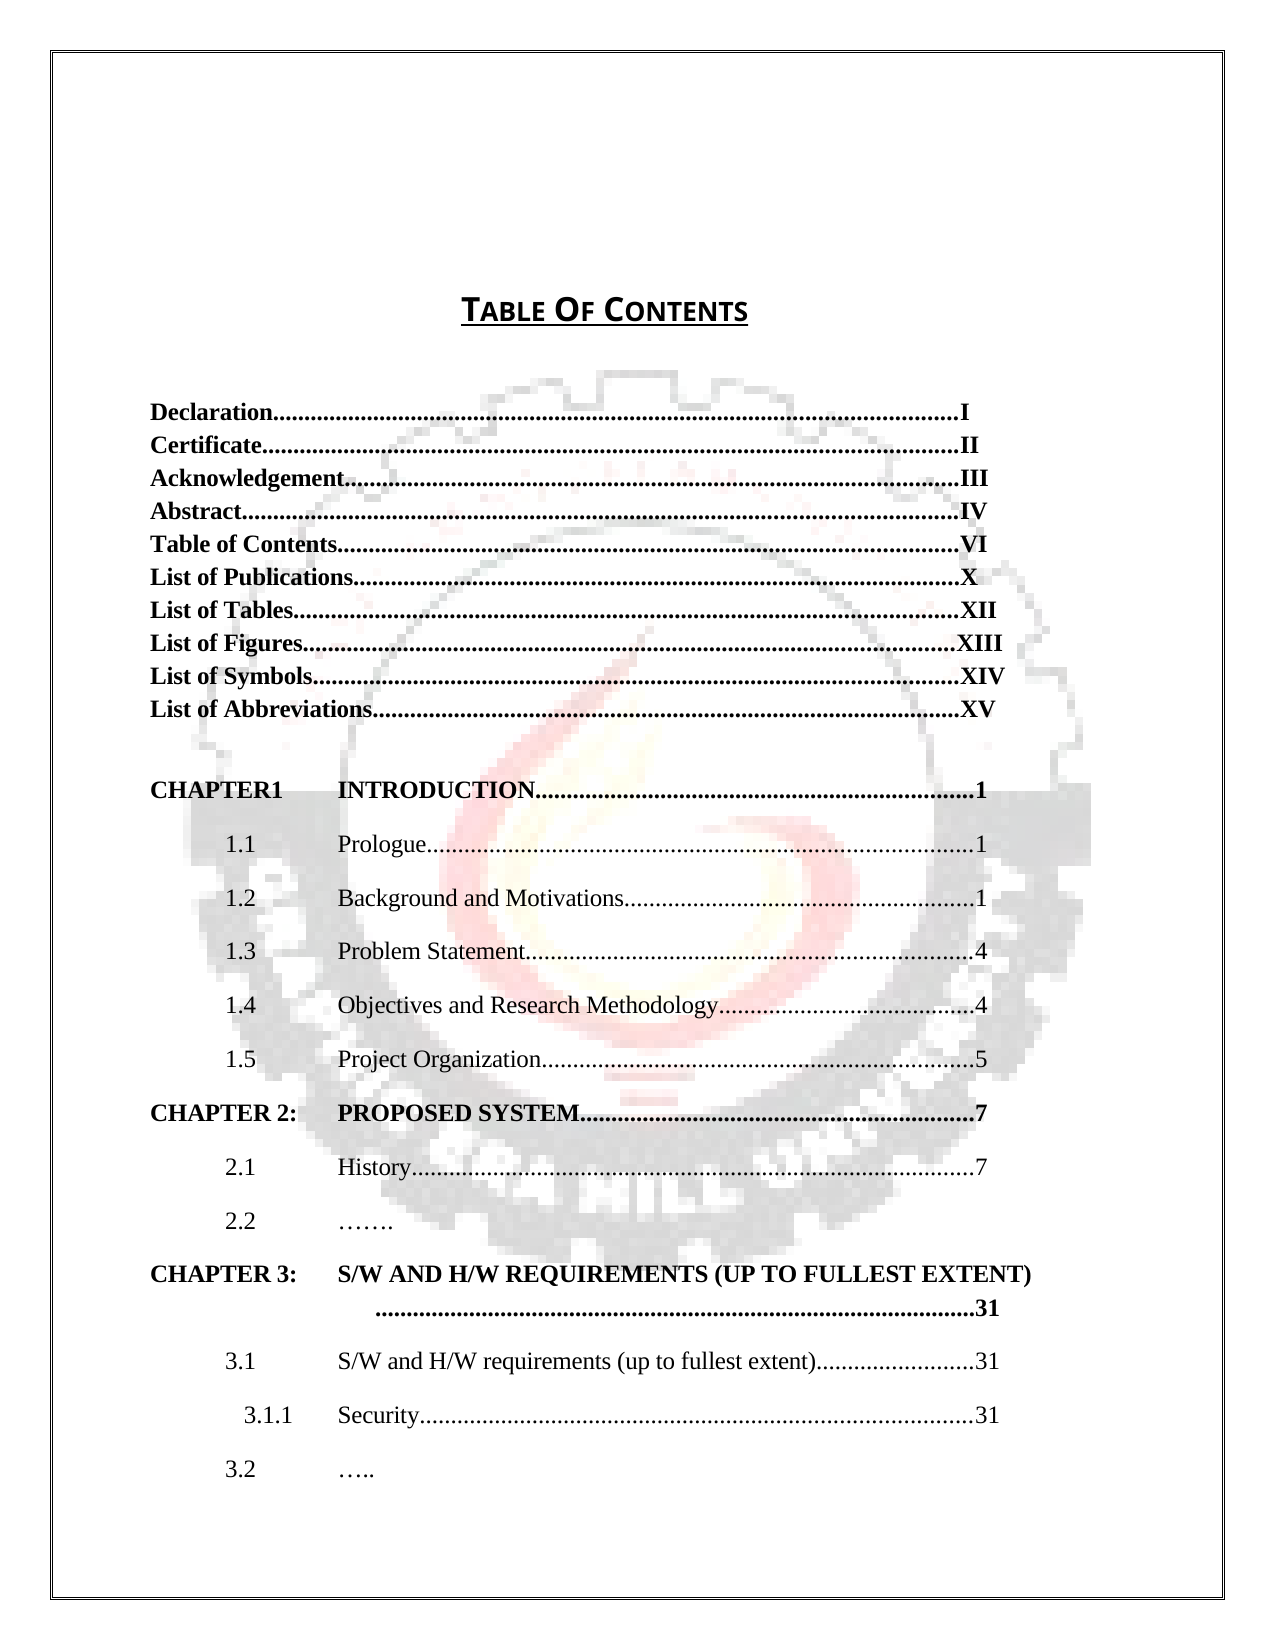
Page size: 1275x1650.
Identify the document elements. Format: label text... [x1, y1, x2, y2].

text CHAPTER1 INTRODUCTION 1 [150, 775, 1059, 804]
text CHAPTER 2: PROPOSED SYSTEM 7 [150, 1098, 1059, 1127]
text 1.2 Background and Motivations 1 [225, 883, 1059, 911]
text Acknowledgement III [150, 463, 1125, 492]
text Certificate II [150, 430, 1125, 459]
text Table Of Contents [150, 286, 1059, 331]
text 1.4 Objectives and Research Methodology 4 [225, 990, 1059, 1019]
text Abstract IV [150, 496, 1125, 525]
text 1.3 Problem Statement 4 [225, 936, 1059, 965]
text List of Symbols XIV [150, 661, 1125, 690]
text 3.2 ….. [225, 1454, 1059, 1483]
text 2.1 History 7 [225, 1152, 1059, 1181]
text 3.1.1 Security 31 [244, 1400, 1059, 1429]
text List of Tables XII [150, 595, 1125, 624]
text 1.5 Project Organization 5 [225, 1044, 1059, 1073]
text 3.1 S/W and H/W requirements (up to fullest extent) 31 [225, 1346, 1059, 1375]
text Table of Contents VI [150, 529, 1125, 558]
text List of Publications X [150, 562, 1125, 591]
text Declaration I [150, 397, 1125, 426]
text List of Abbreviations XV [150, 694, 1125, 723]
text CHAPTER 3: S/W AND H/W REQUIREMENTS (UP TO FULLEST EXTENT) 31 [150, 1259, 1059, 1321]
text List of Figures XIII [150, 628, 1125, 657]
text 1.1 Prologue 1 [225, 829, 1059, 857]
text 2.2 ……. [225, 1206, 1059, 1234]
